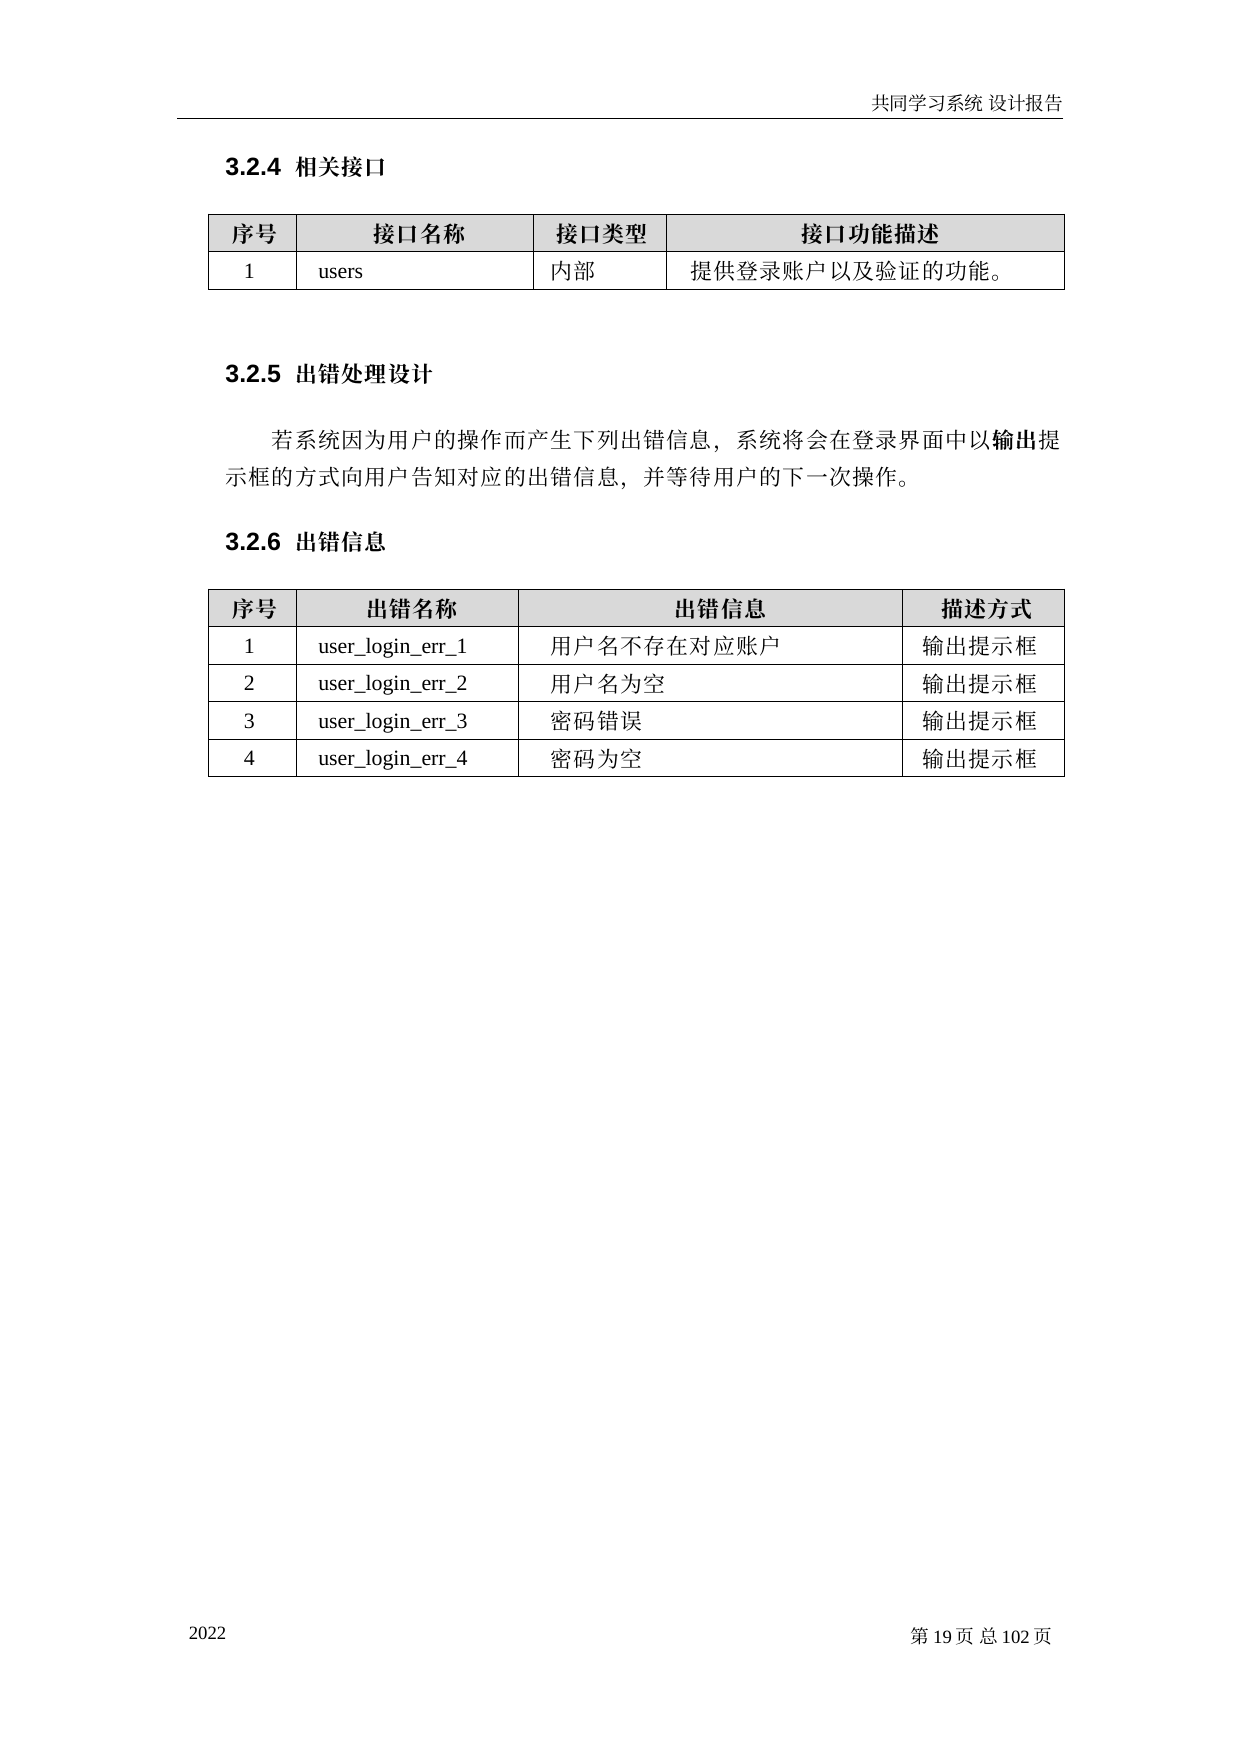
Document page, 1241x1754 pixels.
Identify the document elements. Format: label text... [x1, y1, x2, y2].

text 若系统因为用户的操作而产生下列出错信息，系统将会在登录界面中以输出提示框的方式向用户告知对应的出错信息，并等待用户的下一次操作。 [222, 421, 1061, 494]
table_cell 输出提示框 [903, 740, 1064, 776]
table_cell 输出提示框 [903, 627, 1064, 663]
subtitle 出错信息 [208, 523, 1061, 559]
table_cell 用户名为空 [519, 665, 902, 701]
table_cell user_login_err_1 [297, 627, 518, 663]
table_header 接口名称 [297, 215, 533, 251]
table_header 出错名称 [297, 590, 518, 626]
table_cell 提供登录账户以及验证的功能。 [667, 252, 1064, 288]
table_cell users [297, 252, 533, 288]
subtitle 相关接口 [208, 148, 1061, 184]
table_cell user_login_err_2 [297, 665, 518, 701]
table_header 出错信息 [519, 590, 902, 626]
table_header 序号 [209, 590, 296, 626]
table_cell user_login_err_4 [297, 740, 518, 776]
table_header 接口类型 [534, 215, 666, 251]
table_cell 3 [209, 702, 296, 738]
table_cell 1 [209, 627, 296, 663]
table_cell 内部 [534, 252, 666, 288]
table_cell 输出提示框 [903, 665, 1064, 701]
table_cell 2 [209, 665, 296, 701]
table_cell 密码为空 [519, 740, 902, 776]
table_cell user_login_err_3 [297, 702, 518, 738]
table_cell 密码错误 [519, 702, 902, 738]
table_header 描述方式 [903, 590, 1064, 626]
subtitle 出错处理设计 [208, 355, 1061, 392]
table_header 序号 [209, 215, 296, 251]
table_header 接口功能描述 [667, 215, 1064, 251]
table_cell 1 [209, 252, 296, 288]
table_cell 4 [209, 740, 296, 776]
table_cell 用户名不存在对应账户 [519, 627, 902, 663]
table_cell 输出提示框 [903, 702, 1064, 738]
